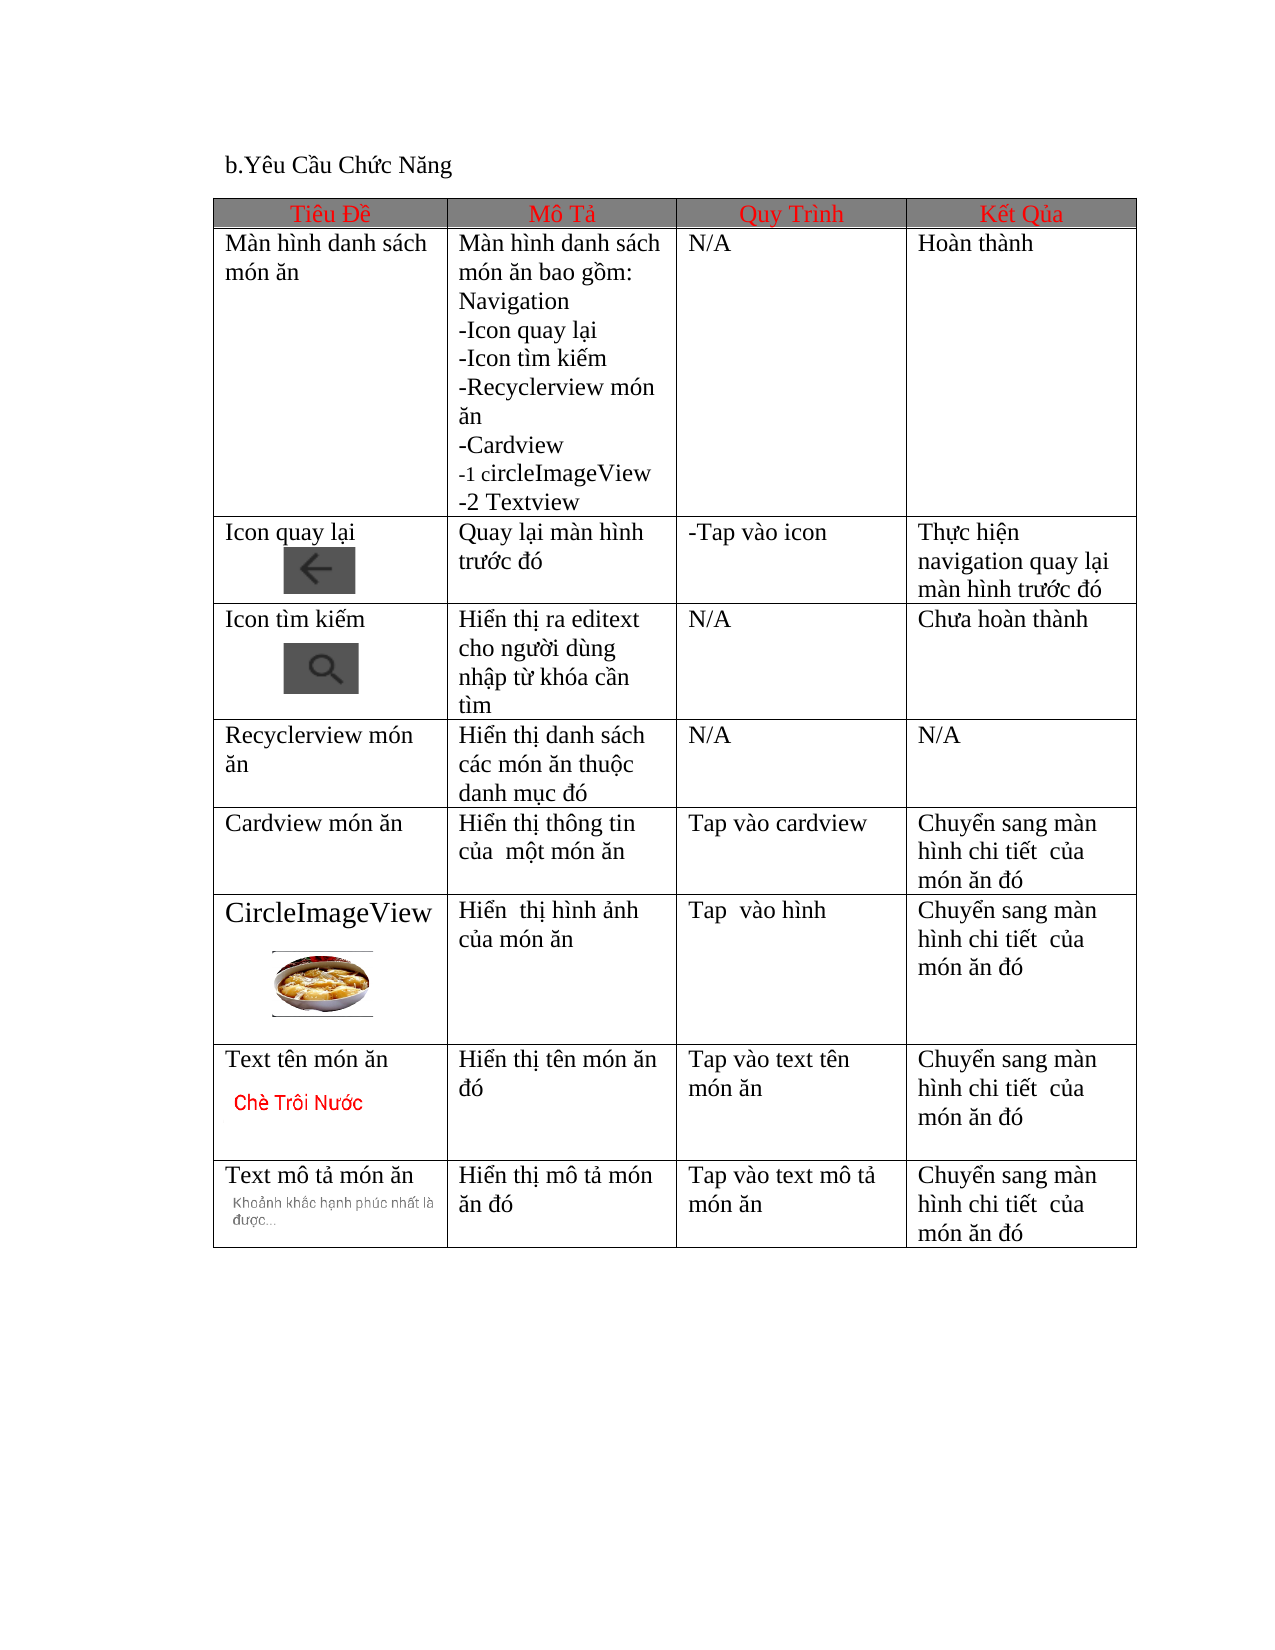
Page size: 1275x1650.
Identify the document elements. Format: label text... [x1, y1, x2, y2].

table_cell Chuyển sang màn hình chi tiết của món ăn đó [907, 1161, 1136, 1247]
table_cell Hiển thị hình ảnh của món ăn [448, 895, 676, 1043]
table_header Kết Qủa [907, 199, 1136, 227]
table_cell Chưa hoàn thành [907, 604, 1136, 719]
table_header Quy Trình [677, 199, 906, 227]
table_cell Tap vào text tên món ăn [677, 1045, 906, 1159]
picture [230, 1195, 444, 1229]
table_cell Chuyển sang màn hình chi tiết của món ăn đó [907, 808, 1136, 894]
table_cell Chuyển sang màn hình chi tiết của món ăn đó [907, 1045, 1136, 1159]
table_cell Tap vào text mô tả món ăn [677, 1161, 906, 1247]
table_cell Text tên món ăn [214, 1045, 447, 1159]
table_cell Icon tìm kiếm [214, 604, 447, 719]
table_cell Hiển thị mô tả món ăn đó [448, 1161, 676, 1247]
table_cell Hiển thị tên món ăn đó [448, 1045, 676, 1159]
table_cell Hiển thị ra editext cho người dùng nhập từ khóa cần tìm [448, 604, 676, 719]
table_cell Thực hiện navigation quay lại màn hình trước đó [907, 517, 1136, 603]
picture [283, 643, 359, 694]
table_cell Tap vào cardview [677, 808, 906, 894]
table_cell Quay lại màn hình trước đó [448, 517, 676, 603]
table_cell N/A [677, 720, 906, 807]
table_cell Chuyển sang màn hình chi tiết của món ăn đó [907, 895, 1136, 1043]
table_cell Text mô tả món ăn [214, 1161, 447, 1247]
picture [283, 547, 356, 594]
table_cell Cardview món ăn [214, 808, 447, 894]
table_cell Hiển thị danh sách các món ăn thuộc danh mục đó [448, 720, 676, 807]
table_cell N/A [907, 720, 1136, 807]
table_cell -Tap vào icon [677, 517, 906, 603]
text b.Yêu Cầu Chức Năng [225, 150, 1125, 179]
table_cell N/A [677, 229, 906, 516]
picture [272, 951, 374, 1017]
picture [223, 1081, 442, 1123]
table_header Mô Tả [448, 199, 676, 227]
table_cell N/A [677, 604, 906, 719]
table_cell Icon quay lại [214, 517, 447, 603]
table_cell CircleImageView [214, 895, 447, 1043]
table_cell Màn hình danh sách món ăn bao gồm: Navigation -Icon quay lại -Icon tìm kiếm -Recyclerview món ăn -Cardview -1 circleImageView -2 Textview [448, 229, 676, 516]
table_cell Recyclerview món ăn [214, 720, 447, 807]
table_cell Hoàn thành [907, 229, 1136, 516]
table_header Tiêu Đề [214, 199, 447, 227]
table_cell Tap vào hình [677, 895, 906, 1043]
table_cell Hiển thị thông tin của một món ăn [448, 808, 676, 894]
table_cell Màn hình danh sách món ăn [214, 229, 447, 516]
